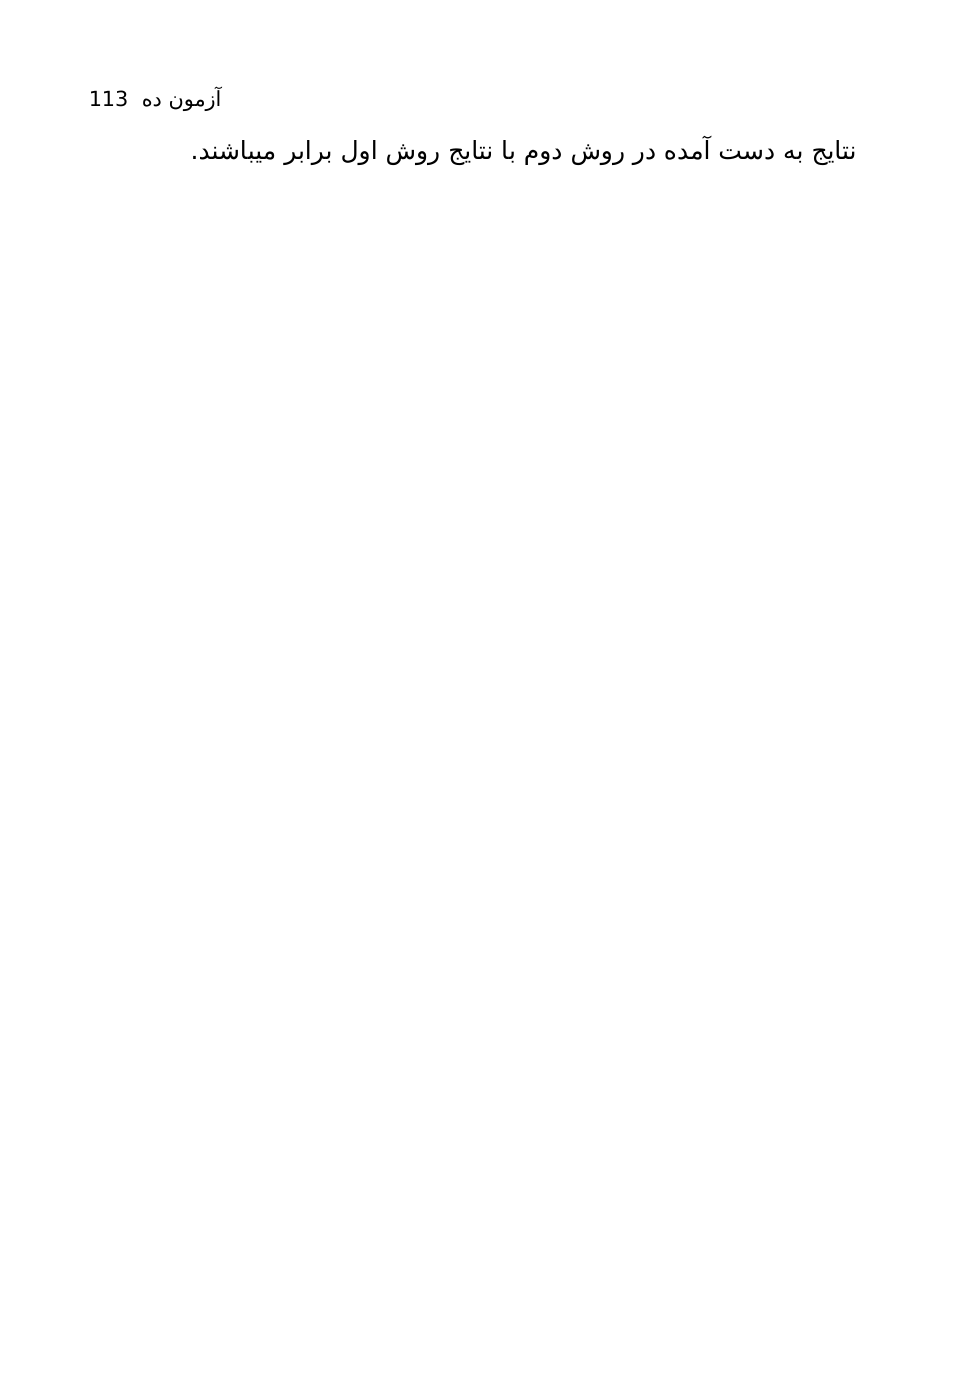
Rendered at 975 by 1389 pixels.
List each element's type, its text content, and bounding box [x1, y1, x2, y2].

text نتایج به دست آمده در روش دوم با نتایج روش اول برابر می‏باشند. [89, 136, 857, 165]
